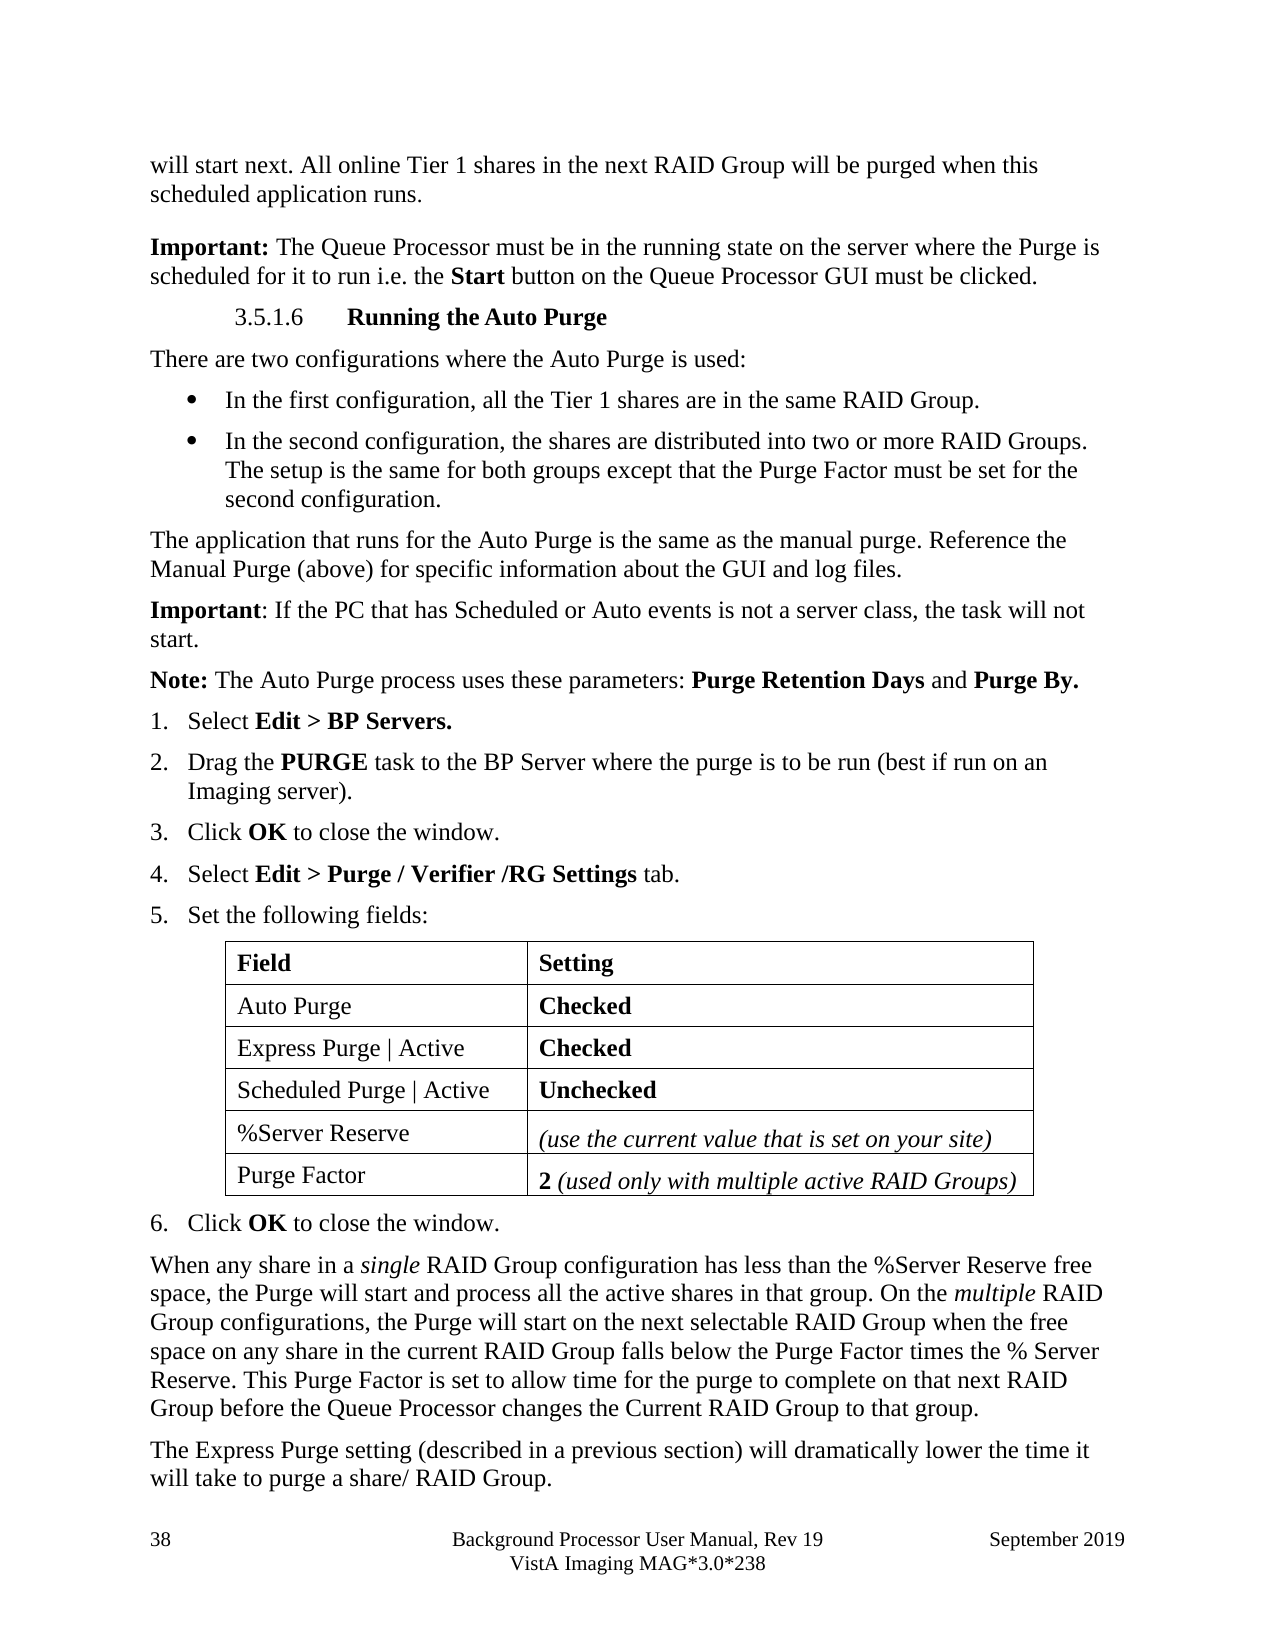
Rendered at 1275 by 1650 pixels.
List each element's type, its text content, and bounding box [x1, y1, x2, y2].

list Click OK to close the window. [150, 1208, 1125, 1237]
list Drag the PURGE task to the BP Server where the purge is to be run (best if run on an Imaging server). [150, 747, 1125, 805]
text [150, 150, 1125, 207]
text The Express Purge setting (described in a previous section) will dramatically lower the time it will take to purge a share/ RAID Group. [150, 1435, 1125, 1492]
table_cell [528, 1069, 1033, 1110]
text Important: If the PC that has Scheduled or Auto events is not a server class, the task will not start. [150, 595, 1125, 652]
text There are two configurations where the Auto Purge is used: [150, 344, 1125, 372]
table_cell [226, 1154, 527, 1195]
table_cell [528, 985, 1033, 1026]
list In the first configuration, all the Tier 1 shares are in the same RAID Group. [187, 385, 1125, 414]
text When any share in a single RAID Group configuration has less than the %Server Reserve free space, the Purge will start and process all the active shares in that group. On the multiple RAID Group configurations, the Purge will start on the next selectable RAID Group when the free space on any share in the current RAID Group falls below the Purge Factor times the % Server Reserve. This Purge Factor is set to allow time for the purge to complete on that next RAID Group before the Queue Processor changes the Current RAID Group to that group. [150, 1250, 1125, 1422]
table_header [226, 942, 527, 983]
list Select Edit > Purge / Verifier /RG Settings tab. [150, 859, 1125, 887]
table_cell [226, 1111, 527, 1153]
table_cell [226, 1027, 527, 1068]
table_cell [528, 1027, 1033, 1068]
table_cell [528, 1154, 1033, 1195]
text Note: The Auto Purge process uses these parameters: Purge Retention Days and Purge By. [150, 665, 1125, 694]
list Set the following fields: [150, 900, 1125, 929]
text Important: The Queue Processor must be in the running state on the server where the Purge is scheduled for it to run i.e. the Start button on the Queue Processor GUI must be clicked. [150, 232, 1125, 290]
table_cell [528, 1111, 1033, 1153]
list Click OK to close the window. [150, 817, 1125, 846]
list In the second configuration, the shares are distributed into two or more RAID Groups. The setup is the same for both groups except that the Purge Factor must be set for the second configuration. [187, 426, 1125, 512]
text The application that runs for the Auto Purge is the same as the manual purge. Reference the Manual Purge (above) for specific information about the GUI and log files. [150, 525, 1125, 582]
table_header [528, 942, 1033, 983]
list Select Edit > BP Servers. [150, 706, 1125, 735]
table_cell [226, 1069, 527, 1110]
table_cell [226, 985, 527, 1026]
subtitle Running the Auto Purge [234, 302, 1125, 331]
